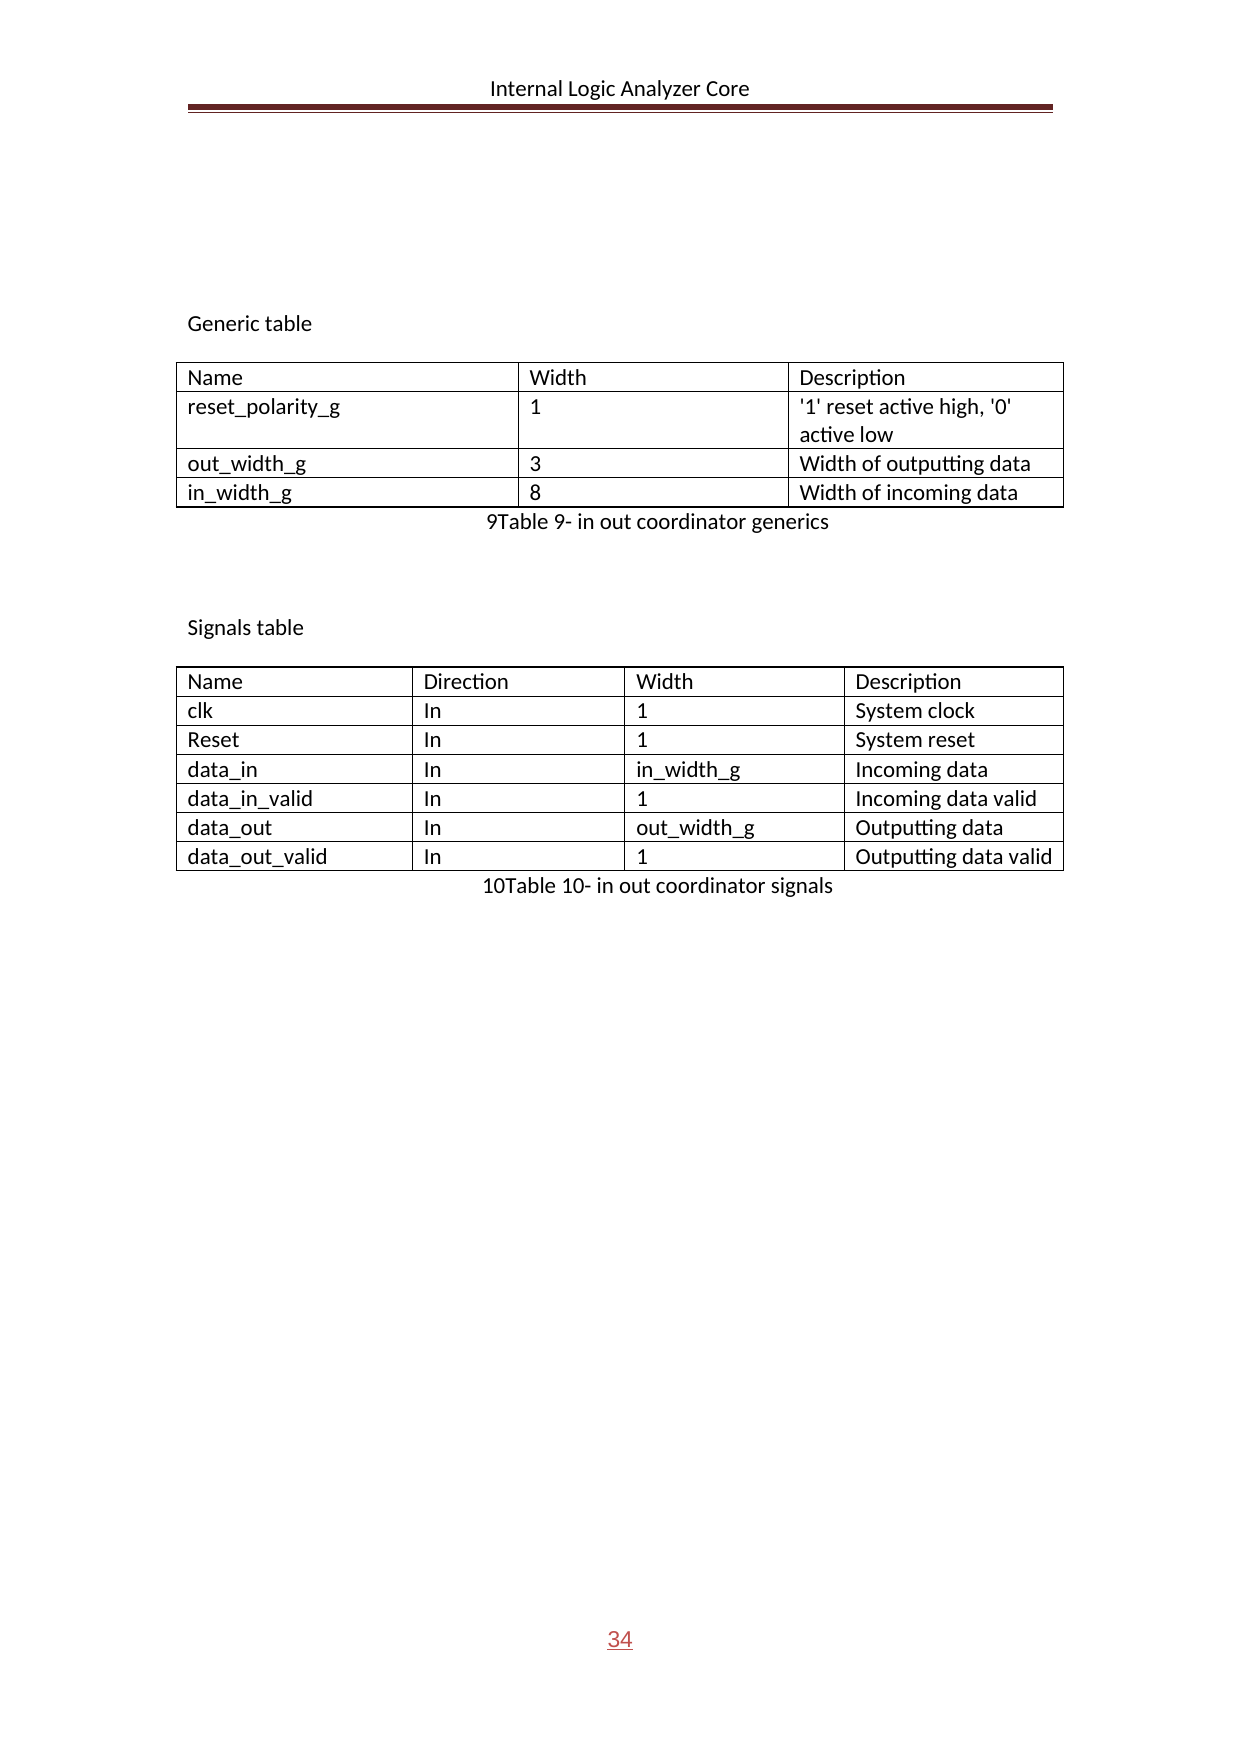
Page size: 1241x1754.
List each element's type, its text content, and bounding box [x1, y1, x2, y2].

table_cell 1 [625, 784, 844, 812]
text Signals table [187, 613, 1053, 641]
table_cell In [413, 697, 624, 724]
table_header Width [625, 668, 844, 696]
table_cell In [413, 726, 624, 754]
table_cell Outputting data [845, 813, 1063, 841]
table_header Direction [413, 668, 624, 696]
table_cell In [413, 813, 624, 841]
table_header Name [177, 668, 412, 696]
table_cell In [413, 755, 624, 783]
table_cell data_in [177, 755, 412, 783]
table_cell Reset [177, 726, 412, 754]
table_cell In [413, 842, 624, 870]
table_cell out_width_g [177, 449, 518, 477]
table_cell Incoming data valid [845, 784, 1063, 812]
table_cell in_width_g [177, 478, 518, 506]
table_cell System reset [845, 726, 1063, 754]
table_header Name [177, 363, 518, 391]
table_cell 1 [625, 842, 844, 870]
table_cell System clock [845, 697, 1063, 724]
table_cell Incoming data [845, 755, 1063, 783]
table_cell Width of outputting data [789, 449, 1063, 477]
table_cell in_width_g [625, 755, 844, 783]
table_cell 1 [519, 392, 788, 448]
table_cell data_out_valid [177, 842, 412, 870]
table_cell 1 [625, 697, 844, 724]
table_cell out_width_g [625, 813, 844, 841]
list 9Table 9- in out coordinator generics [262, 508, 1053, 535]
table_header Description [845, 668, 1063, 696]
table_cell reset_polarity_g [177, 392, 518, 448]
table_cell 8 [519, 478, 788, 506]
table_cell 3 [519, 449, 788, 477]
table_cell '1' reset active high, '0' active low [789, 392, 1063, 448]
table_cell Outputting data valid [845, 842, 1063, 870]
table_cell 1 [625, 726, 844, 754]
table_cell Width of incoming data [789, 478, 1063, 506]
table_cell data_in_valid [177, 784, 412, 812]
table_header Width [519, 363, 788, 391]
table_cell clk [177, 697, 412, 724]
table_cell data_out [177, 813, 412, 841]
list 10Table 10- in out coordinator signals [262, 871, 1053, 899]
table_cell In [413, 784, 624, 812]
text Generic table [187, 309, 1053, 337]
table_header Description [789, 363, 1063, 391]
